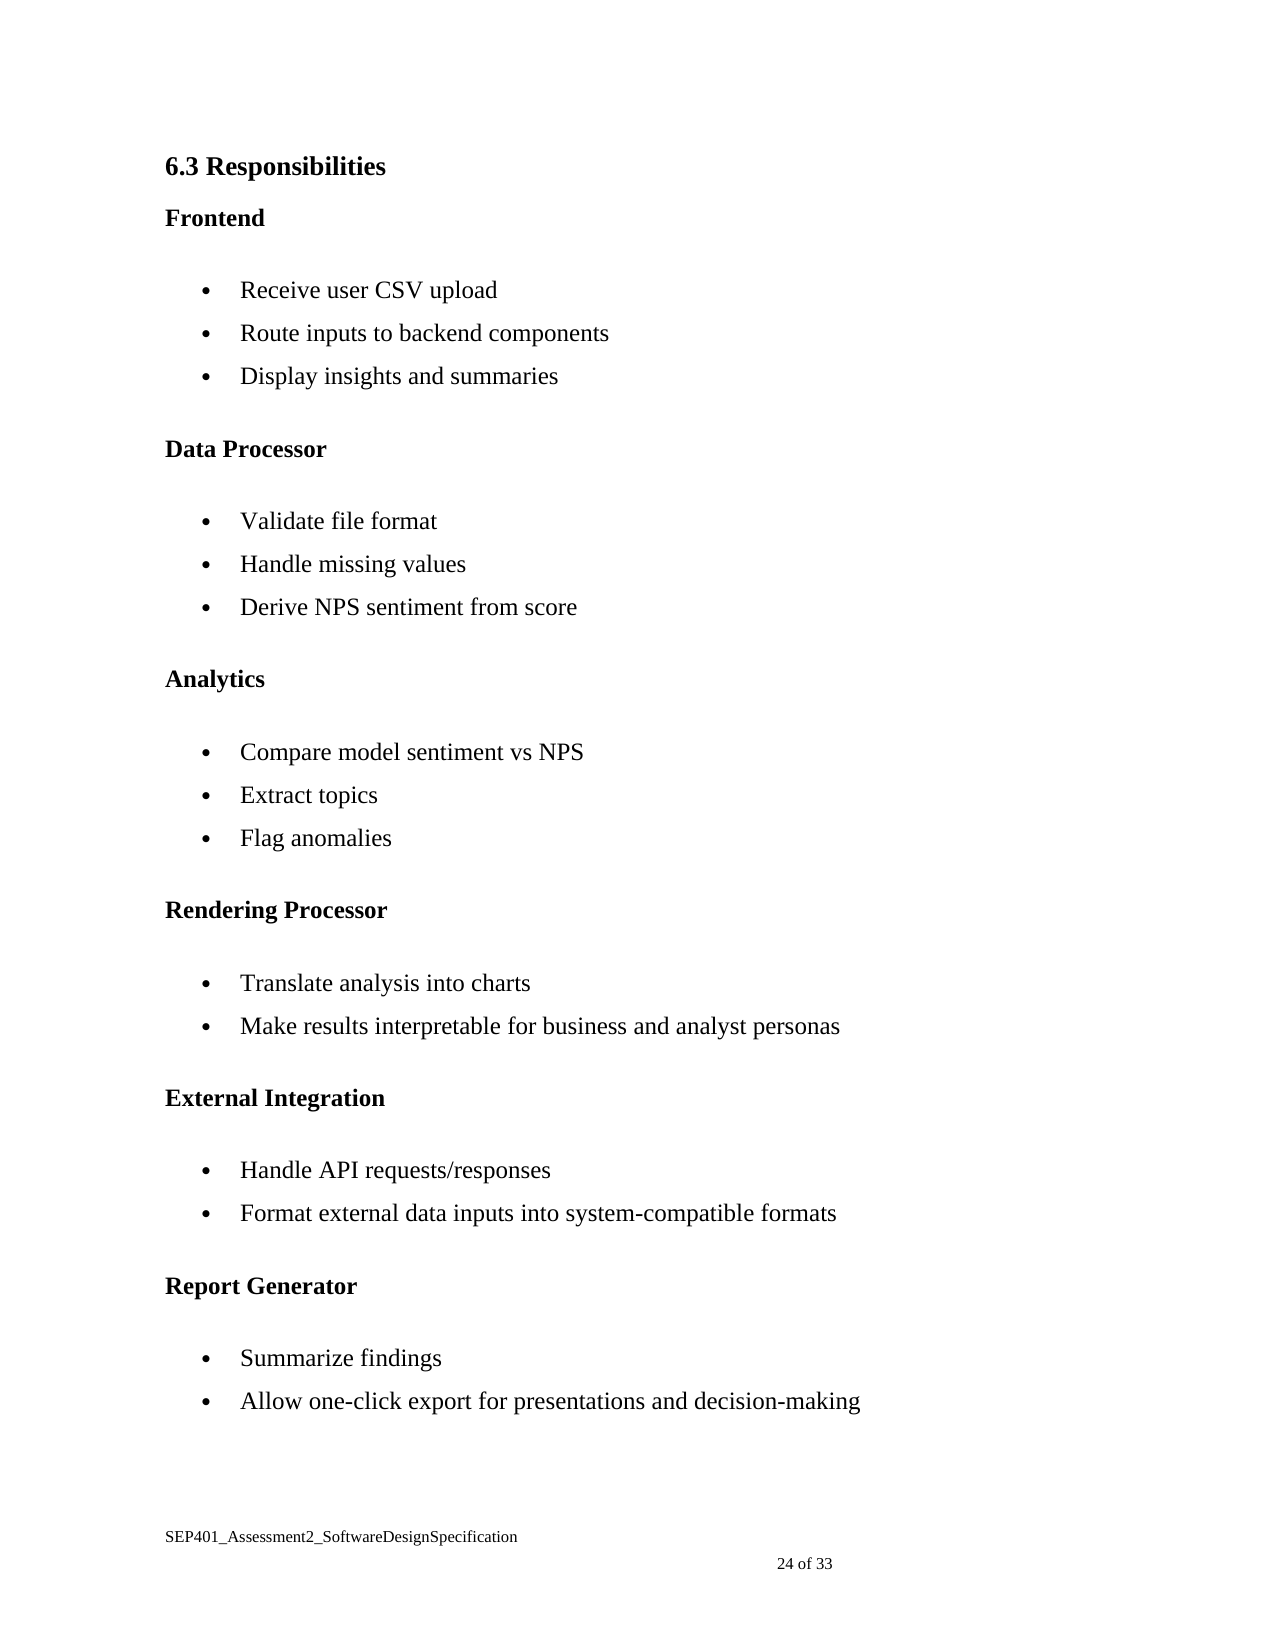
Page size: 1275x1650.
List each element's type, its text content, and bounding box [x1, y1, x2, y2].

text Report Generator [165, 1271, 1110, 1299]
list Translate analysis into charts [202, 968, 1110, 996]
list Flag anomalies [202, 823, 1110, 852]
list Handle API requests/responses [202, 1155, 1110, 1184]
list Compare model sentiment vs NPS [202, 737, 1110, 766]
list Extract topics [202, 780, 1110, 809]
list Make results interpretable for business and analyst personas [202, 1011, 1110, 1039]
list Route inputs to backend components [202, 318, 1110, 347]
list Display insights and summaries [202, 361, 1110, 390]
list Summarize findings [202, 1343, 1110, 1372]
list Derive NPS sentiment from score [202, 592, 1110, 621]
list Validate file format [202, 506, 1110, 535]
text External Integration [165, 1083, 1110, 1112]
text Rendering Processor [165, 895, 1110, 924]
text Data Processor [165, 434, 1110, 462]
list Handle missing values [202, 549, 1110, 578]
list Format external data inputs into system-compatible formats [202, 1198, 1110, 1227]
text Analytics [165, 664, 1110, 693]
text Frontend [165, 203, 1110, 232]
subtitle 6.3 Responsibilities [165, 150, 1110, 181]
list Allow one-click export for presentations and decision-making [202, 1386, 1110, 1415]
list Receive user CSV upload [202, 275, 1110, 304]
